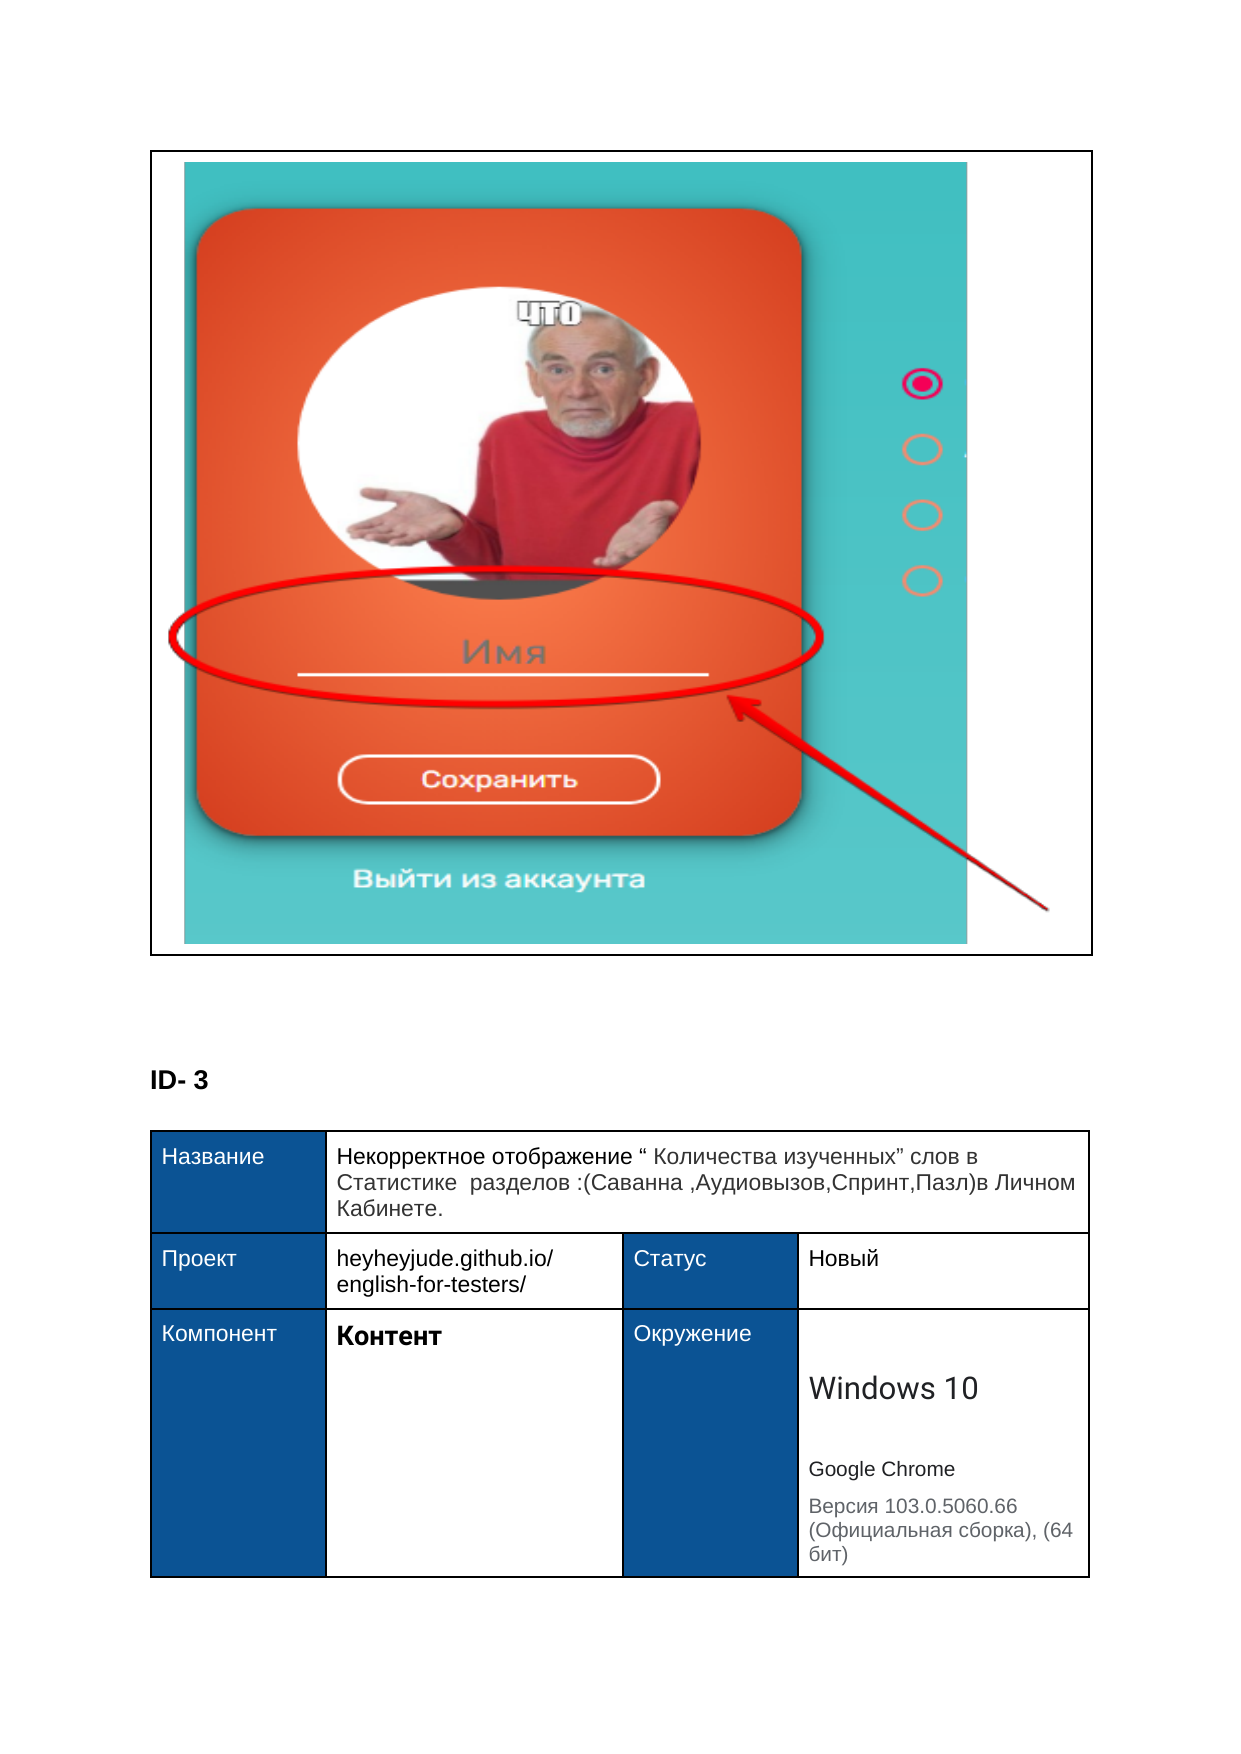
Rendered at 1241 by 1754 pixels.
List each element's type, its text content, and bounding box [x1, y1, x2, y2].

text ID- 3 [150, 1064, 1090, 1095]
table_cell Новый [799, 1234, 1088, 1308]
table_cell Контент [327, 1310, 622, 1576]
table_cell heyheyjude.github.io/english-for-testers/ [327, 1234, 622, 1308]
table_cell Windows 10 Google Chrome Версия 103.0.5060.66 (Официальная сборка), (64 бит) [799, 1310, 1088, 1576]
table_cell Окружение [624, 1310, 797, 1576]
table_cell [152, 152, 1091, 954]
picture [161, 162, 1058, 944]
table_header Некорректное отображение “ Количества изученных” слов в Статистике разделов :(Саванна ,Аудиовызов,Спринт,Пазл)в Личном Кабинете. [327, 1132, 1088, 1232]
table_cell Статус [624, 1234, 797, 1308]
table_header Название [152, 1132, 325, 1232]
table_cell Проект [152, 1234, 325, 1308]
table_cell Компонент [152, 1310, 325, 1576]
